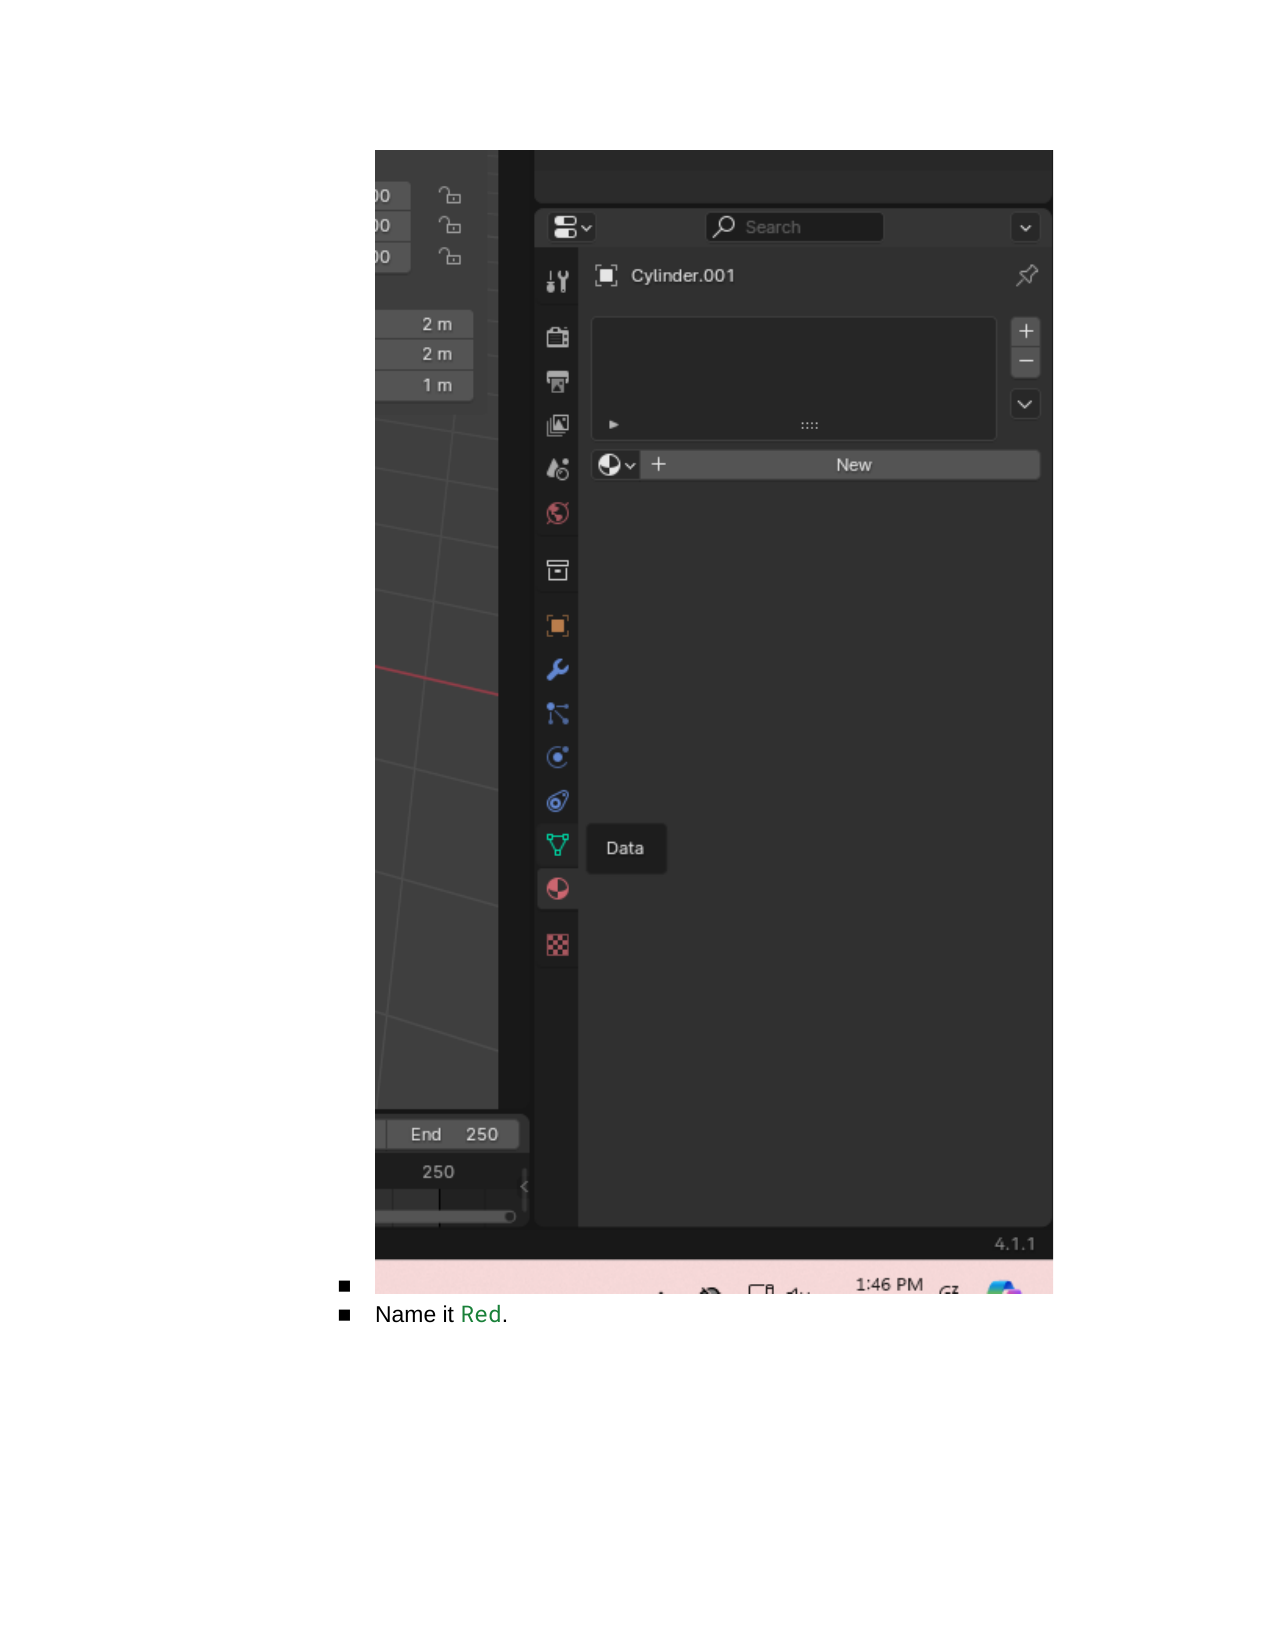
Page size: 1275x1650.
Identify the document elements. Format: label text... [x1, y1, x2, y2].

list Name it Red. [337, 1299, 1125, 1329]
picture [375, 150, 1054, 1294]
